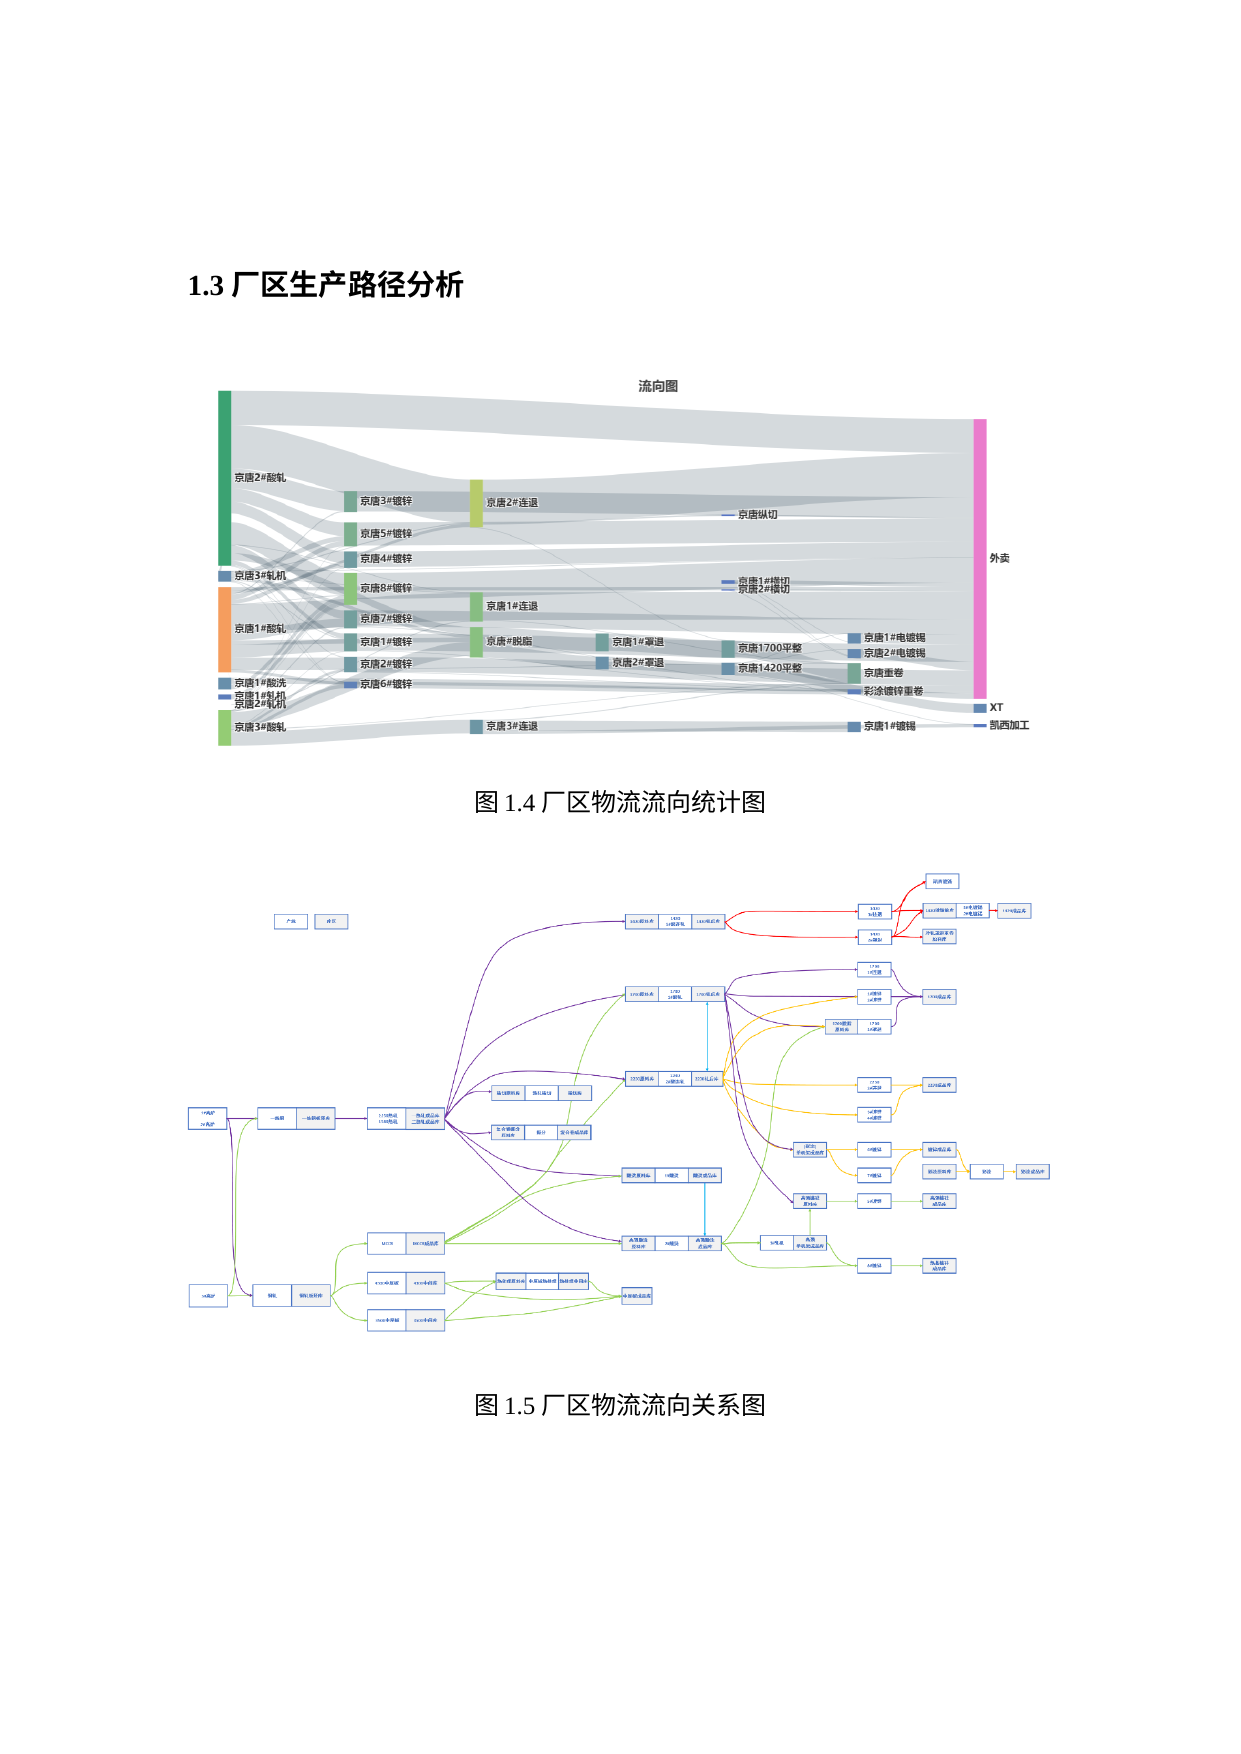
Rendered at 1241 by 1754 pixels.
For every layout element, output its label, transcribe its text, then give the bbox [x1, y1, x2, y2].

picture [207, 363, 1034, 748]
text 图1.5 厂区物流流向关系图 [187, 1371, 1053, 1436]
picture [187, 869, 1053, 1332]
subtitle 1.3 厂区生产路径分析 [187, 250, 1053, 315]
text 图1.4 厂区物流流向统计图 [187, 768, 1053, 833]
